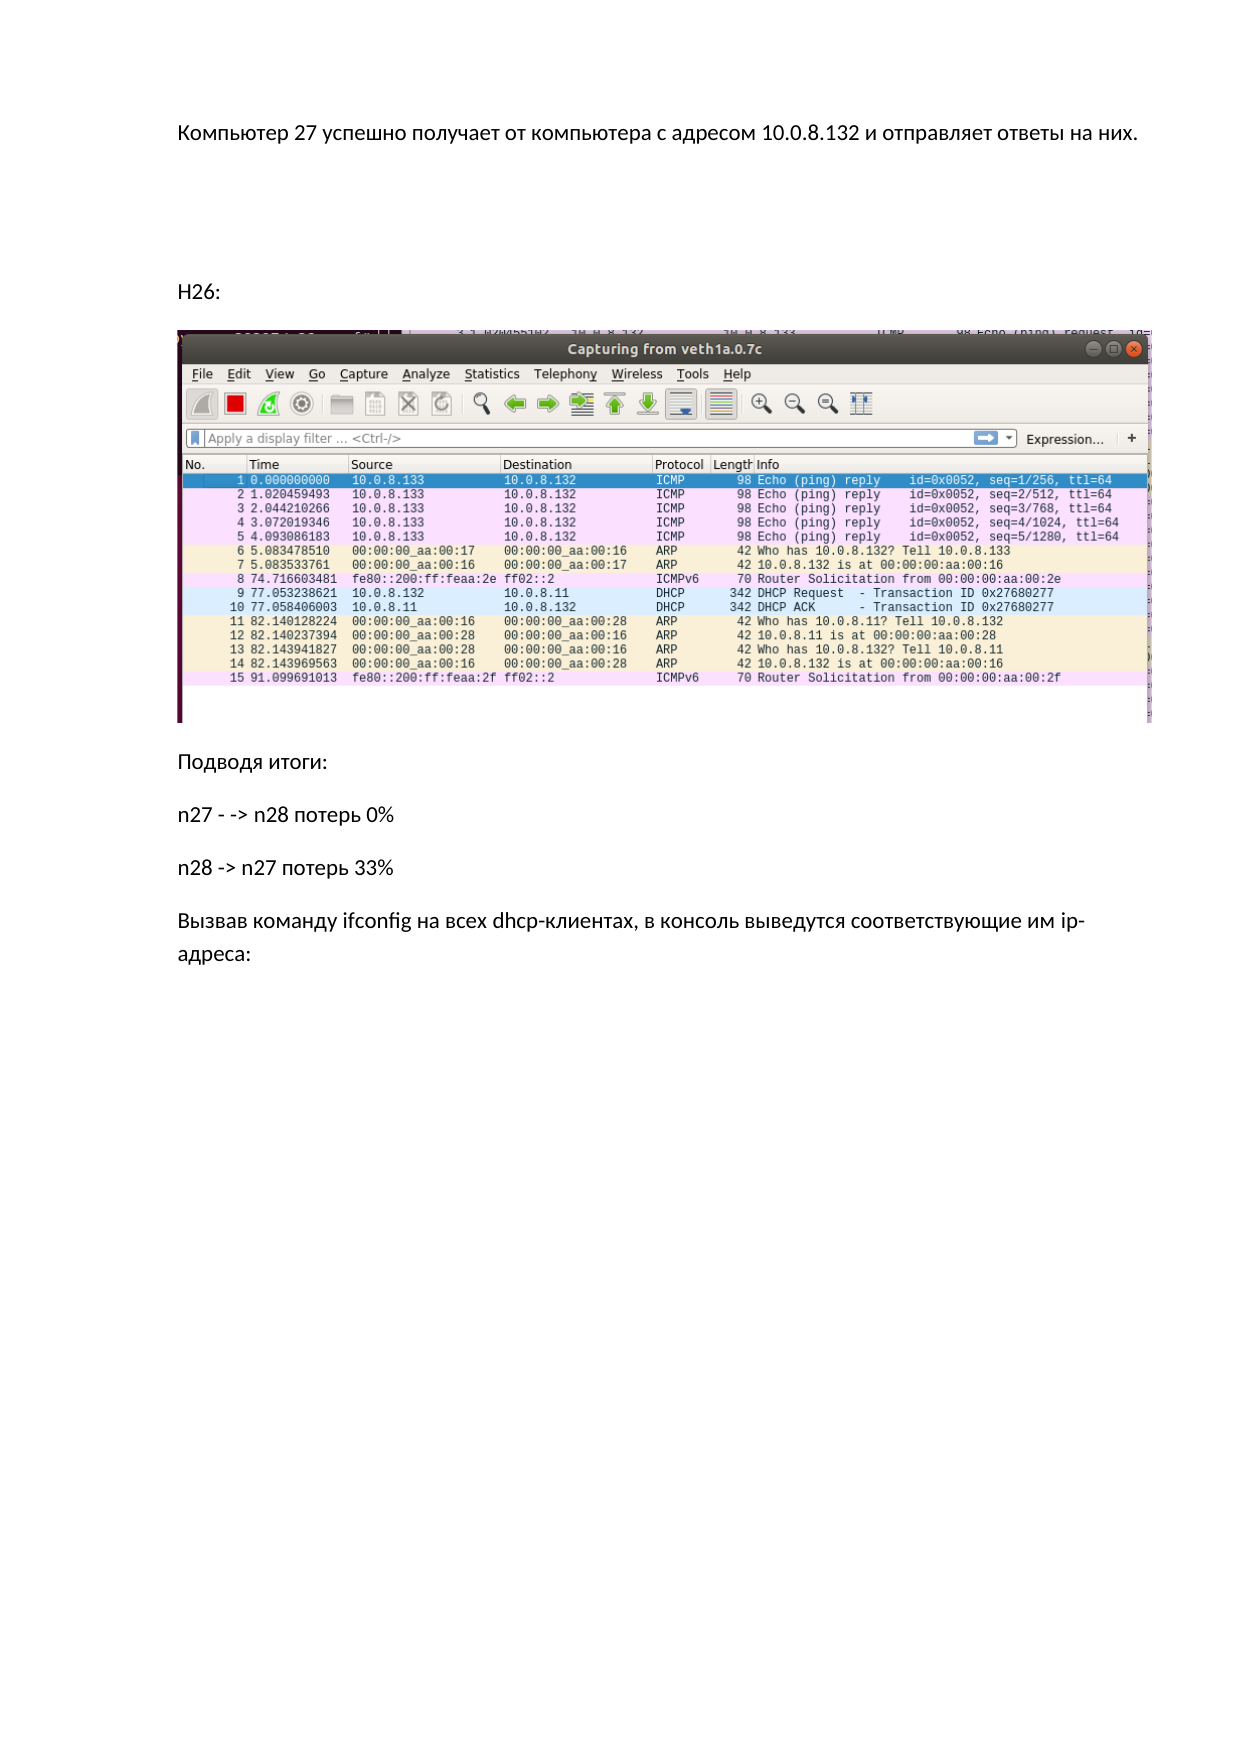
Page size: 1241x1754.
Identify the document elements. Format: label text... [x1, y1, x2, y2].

text n27 - -> n28 потерь 0% [177, 800, 1152, 828]
text Вызвав команду ifconfig на всех dhcp-клиентах, в консоль выведутся соответствующие им ip-адреса: [177, 906, 1152, 967]
text Компьютер 27 успешно получает от компьютера с адресом 10.0.8.132 и отправляет ответы на них. [177, 118, 1152, 146]
text Н26: [177, 277, 1152, 305]
text n28 -> n27 потерь 33% [177, 853, 1152, 881]
picture [177, 330, 1152, 723]
text Подводя итоги: [177, 747, 1152, 775]
